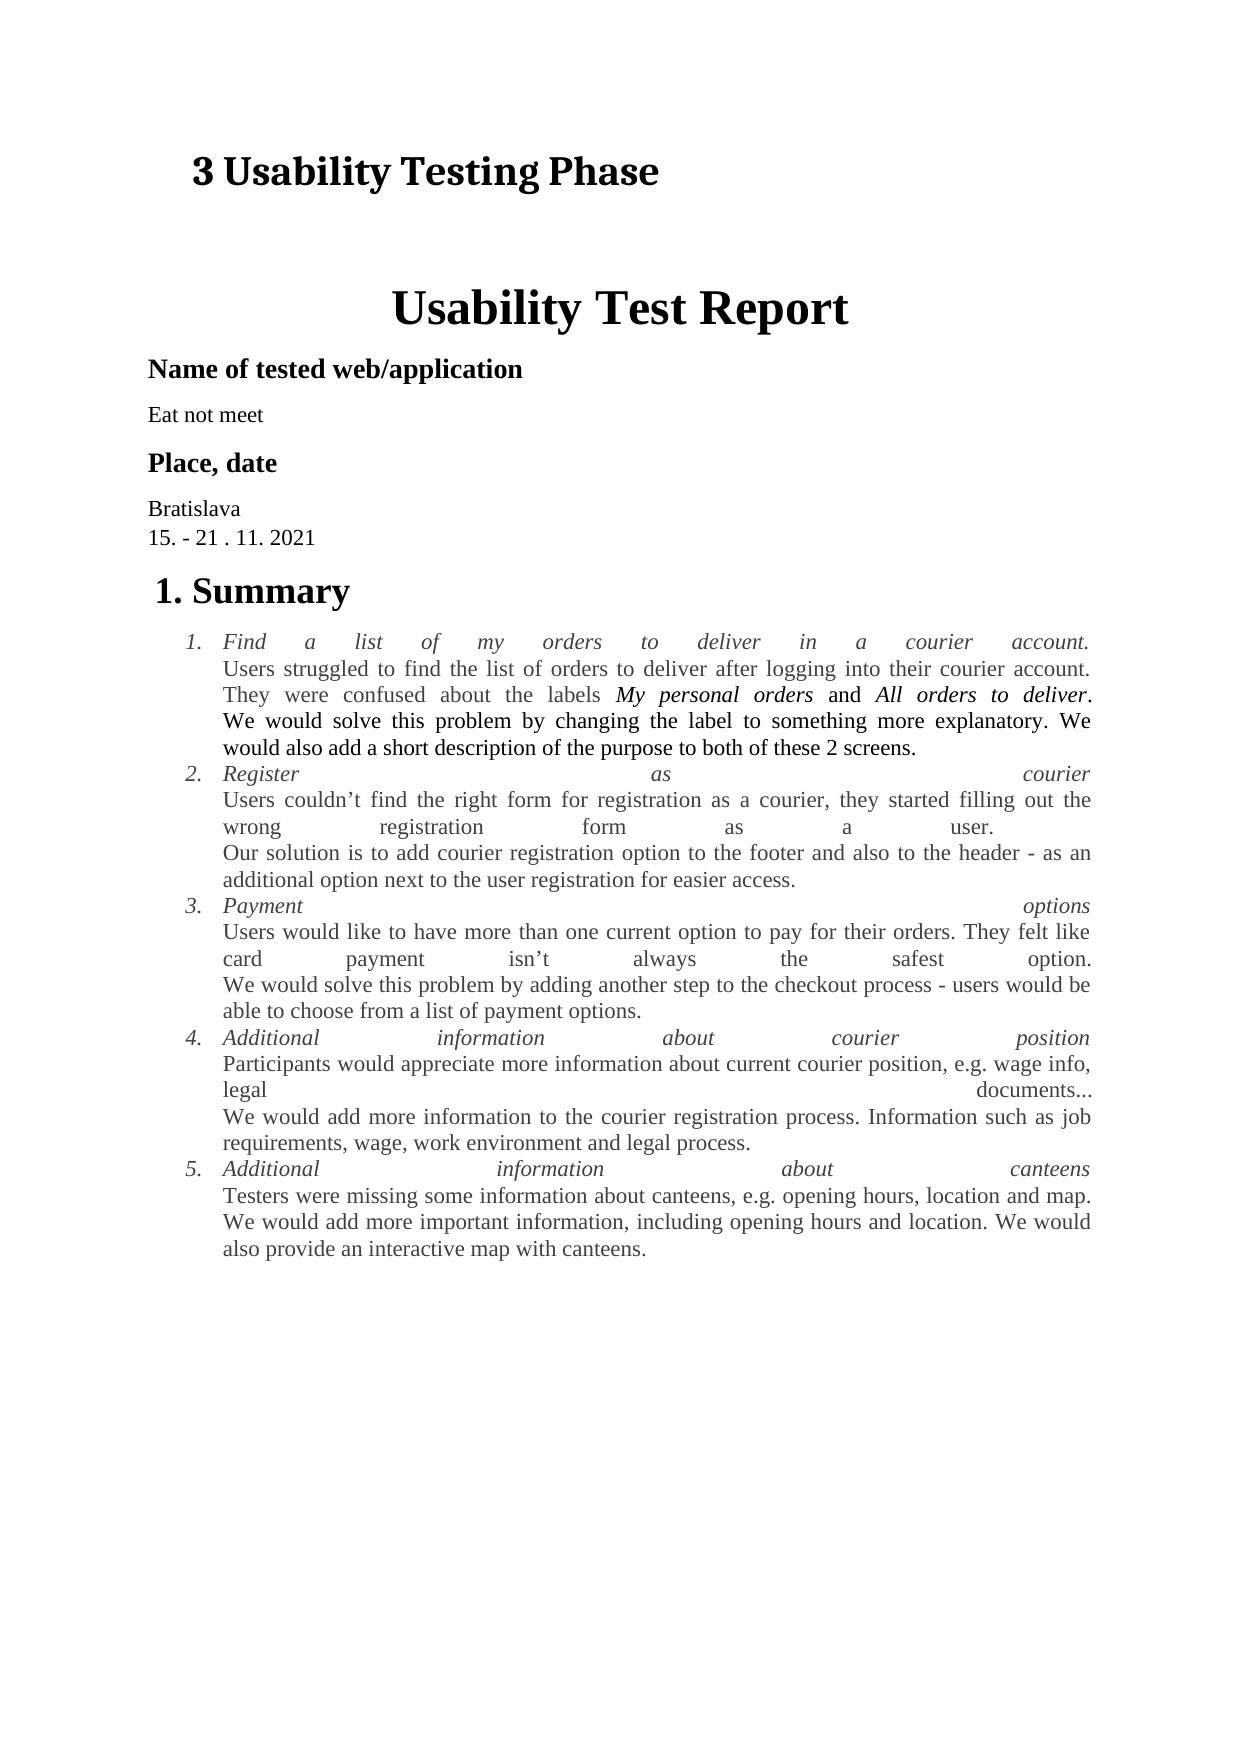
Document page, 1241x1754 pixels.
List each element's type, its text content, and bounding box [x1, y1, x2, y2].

list Additional information about canteens Testers were missing some information about canteens, e.g. opening hours, location and map. We would add more important information, including opening hours and location. We would also provide an interactive map with canteens. [185, 1156, 1093, 1261]
list Payment options Users would like to have more than one current option to pay for their orders. They felt like card payment isn’t always the safest option. We would solve this problem by adding another step to the checkout process - users would be able to choose from a list of payment options. [185, 892, 1093, 1024]
list Additional information about courier position Participants would appreciate more information about current courier position, e.g. wage info, legal documents... We would add more information to the courier registration process. Information such as job requirements, wage, work environment and legal process. [185, 1024, 1093, 1156]
subtitle 3 Usability Testing Phase [193, 148, 1093, 196]
subtitle Name of tested web/application [148, 352, 1093, 384]
subtitle Usability Test Report [148, 278, 1093, 335]
list Find a list of my orders to deliver in a courier account. Users struggled to find the list of orders to deliver after logging into their courier account. They were confused about the labels My personal orders and All orders to deliver. We would solve this problem by changing the label to something more explanatory. We would also add a short description of the purpose to both of these 2 screens. [185, 628, 1093, 760]
text Eat not meet [148, 401, 1093, 427]
text Bratislava 15. - 21 . 11. 2021 [148, 495, 1093, 550]
subtitle Place, date [148, 446, 1093, 478]
subtitle Summary [154, 569, 1093, 612]
list Register as courier Users couldn’t find the right form for registration as a courier, they started filling out the wrong registration form as a user. Our solution is to add courier registration option to the footer and also to the header - as an additional option next to the user registration for easier access. [185, 760, 1093, 892]
